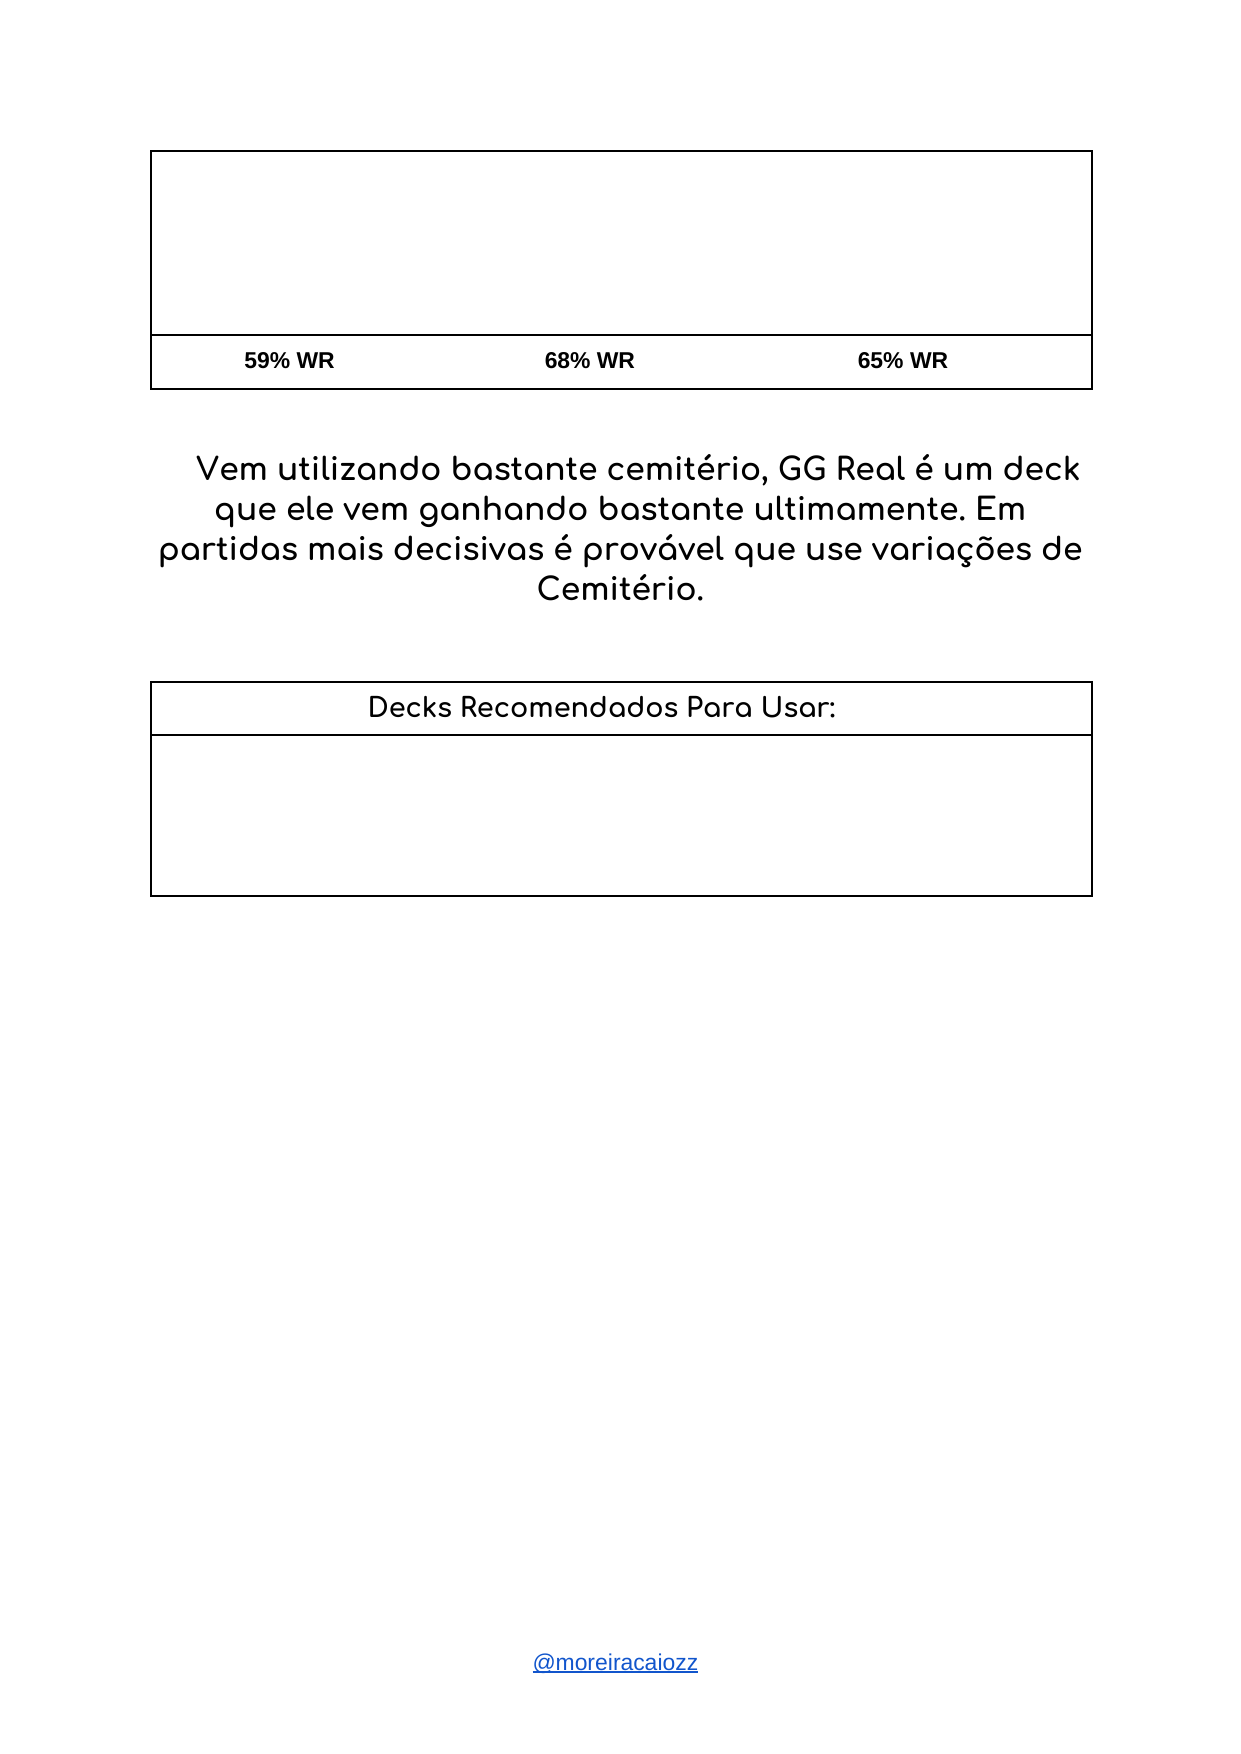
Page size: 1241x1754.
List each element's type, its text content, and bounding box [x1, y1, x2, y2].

text que ele vem ganhando bastante ultimamente. Em partidas mais decisivas é provável que use variações de Cemitério. [150, 493, 1090, 608]
table_cell 59% WR 68% WR 65% WR [152, 336, 1091, 387]
text Vem utilizando bastante cemitério, GG Real é um deck [150, 453, 1090, 488]
table_cell [152, 152, 1091, 334]
table_cell [152, 736, 1091, 895]
table_header Decks Recomendados Para Usar: [152, 683, 1091, 734]
